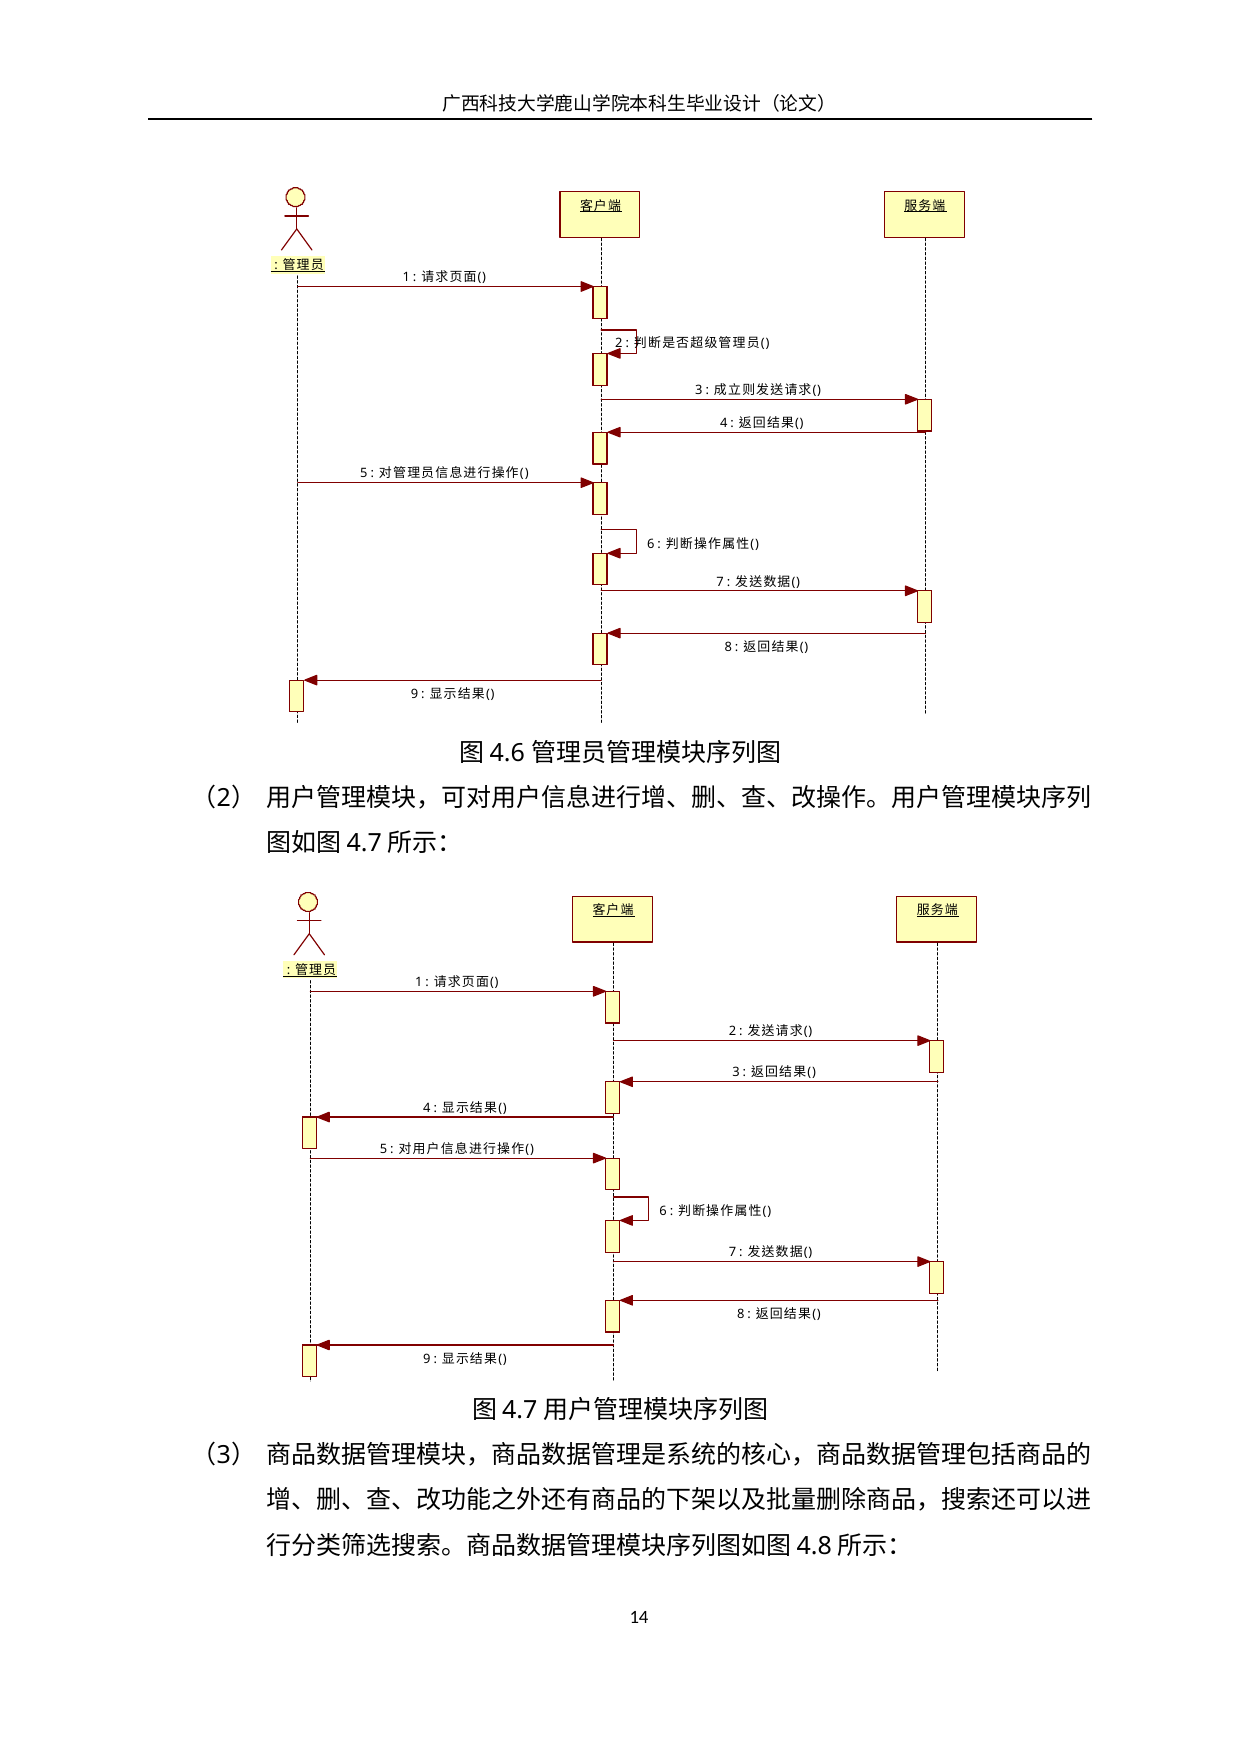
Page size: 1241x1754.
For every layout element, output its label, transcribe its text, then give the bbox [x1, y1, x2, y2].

list 用户管理模块，可对用户信息进行增、删、查、改操作。用户管理模块序列图如图4.7所示： [191, 777, 1092, 859]
text 图4.6 管理员管理模块序列图 [148, 732, 1092, 768]
list 商品数据管理模块，商品数据管理是系统的核心，商品数据管理包括商品的增、删、查、改功能之外还有商品的下架以及批量删除商品，搜索还可以进行分类筛选搜索。商品数据管理模块序列图如图4.8所示： [191, 1434, 1092, 1561]
text 图4.7 用户管理模块序列图 [148, 1389, 1092, 1426]
